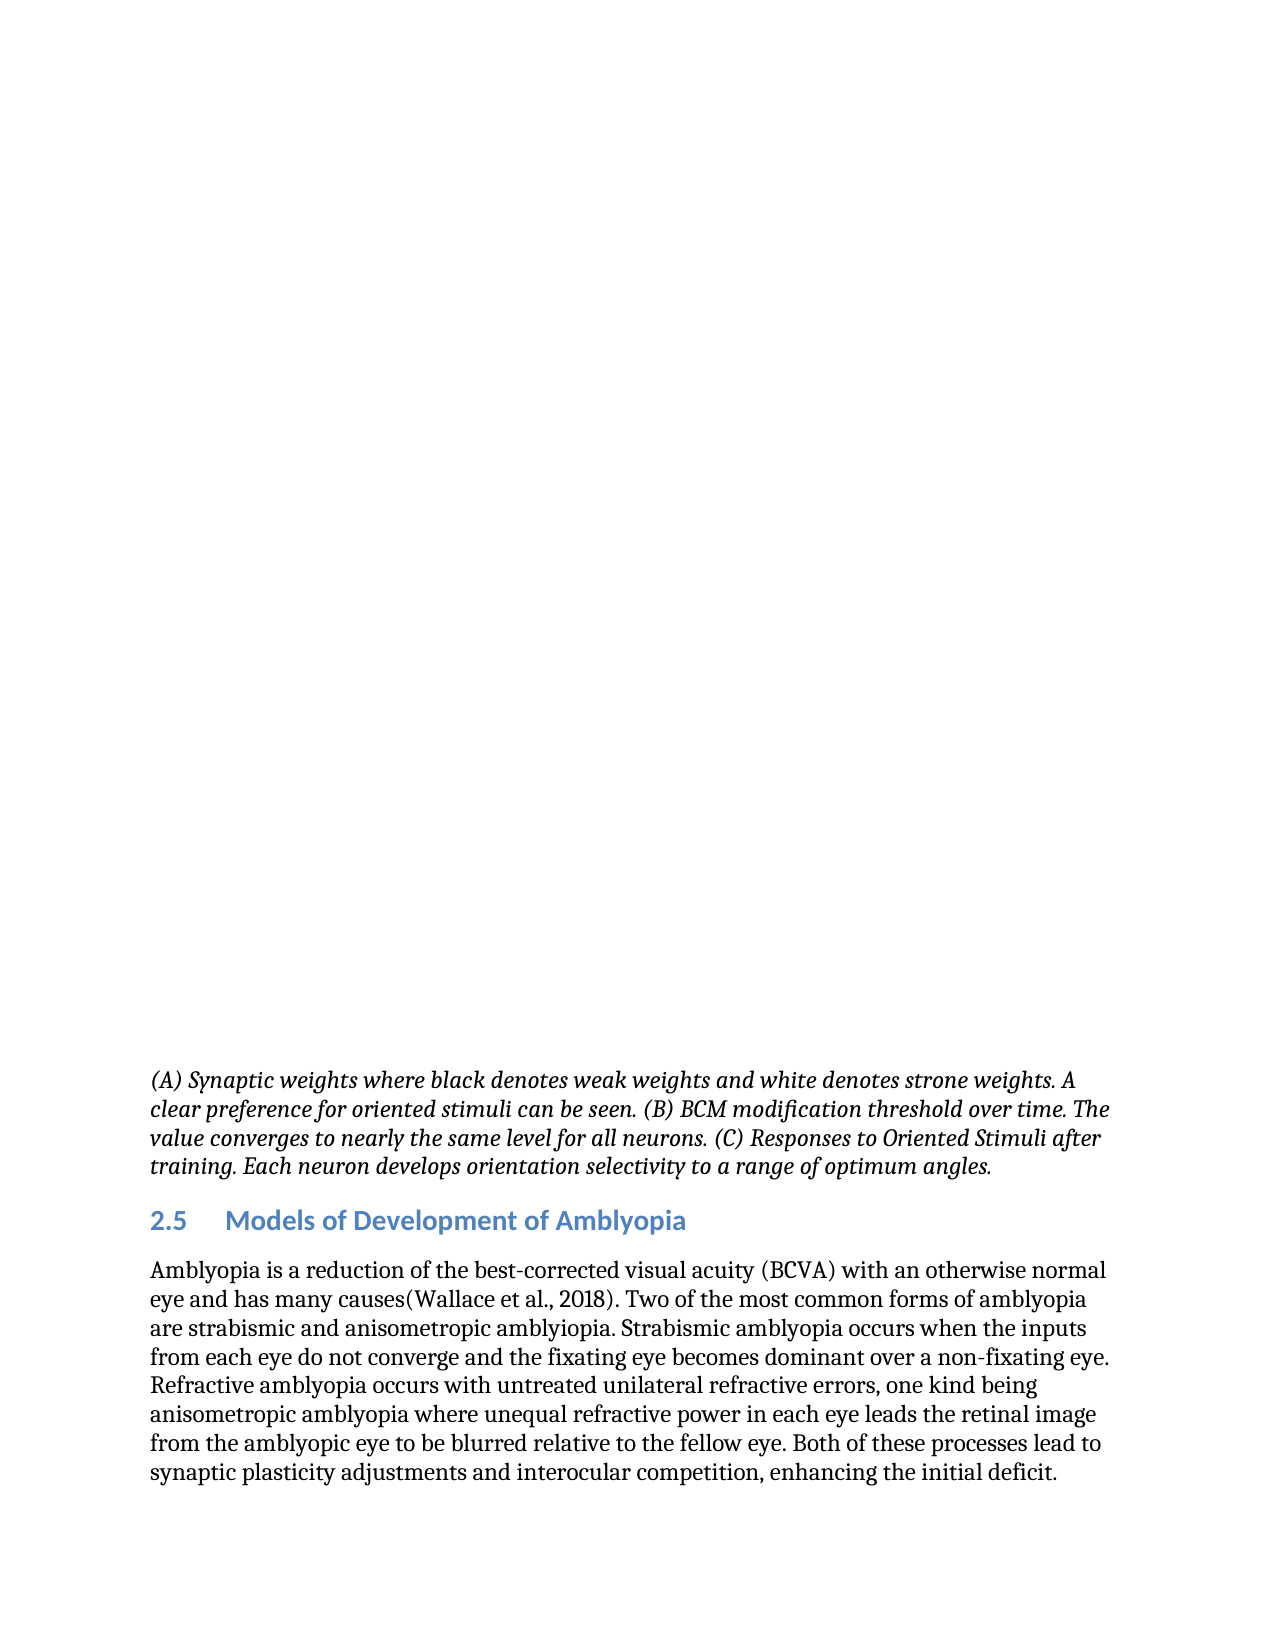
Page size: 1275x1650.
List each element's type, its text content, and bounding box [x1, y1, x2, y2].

text (A) Synaptic weights where black denotes weak weights and white denotes strone weights. A clear preference for oriented stimuli can be seen. (B) BCM modification threshold over time. The value converges to nearly the same level for all neurons. (C) Responses to Oriented Stimuli after training. Each neuron develops orientation selectivity to a range of optimum angles. [150, 1066, 1125, 1181]
subtitle 2.5 Models of Development of Amblyopia [150, 1202, 1125, 1237]
text Amblyopia is a reduction of the best-corrected visual acuity (BCVA) with an otherwise normal eye and has many causes(Wallace et al., 2018). Two of the most common forms of amblyopia are strabismic and anisometropic amblyiopia. Strabismic amblyopia occurs when the inputs from each eye do not converge and the fixating eye becomes dominant over a non-fixating eye. Refractive amblyopia occurs with untreated unilateral refractive errors, one kind being anisometropic amblyopia where unequal refractive power in each eye leads the retinal image from the amblyopic eye to be blurred relative to the fellow eye. Both of these processes lead to synaptic plasticity adjustments and interocular competition, enhancing the initial deficit. [150, 1256, 1125, 1486]
